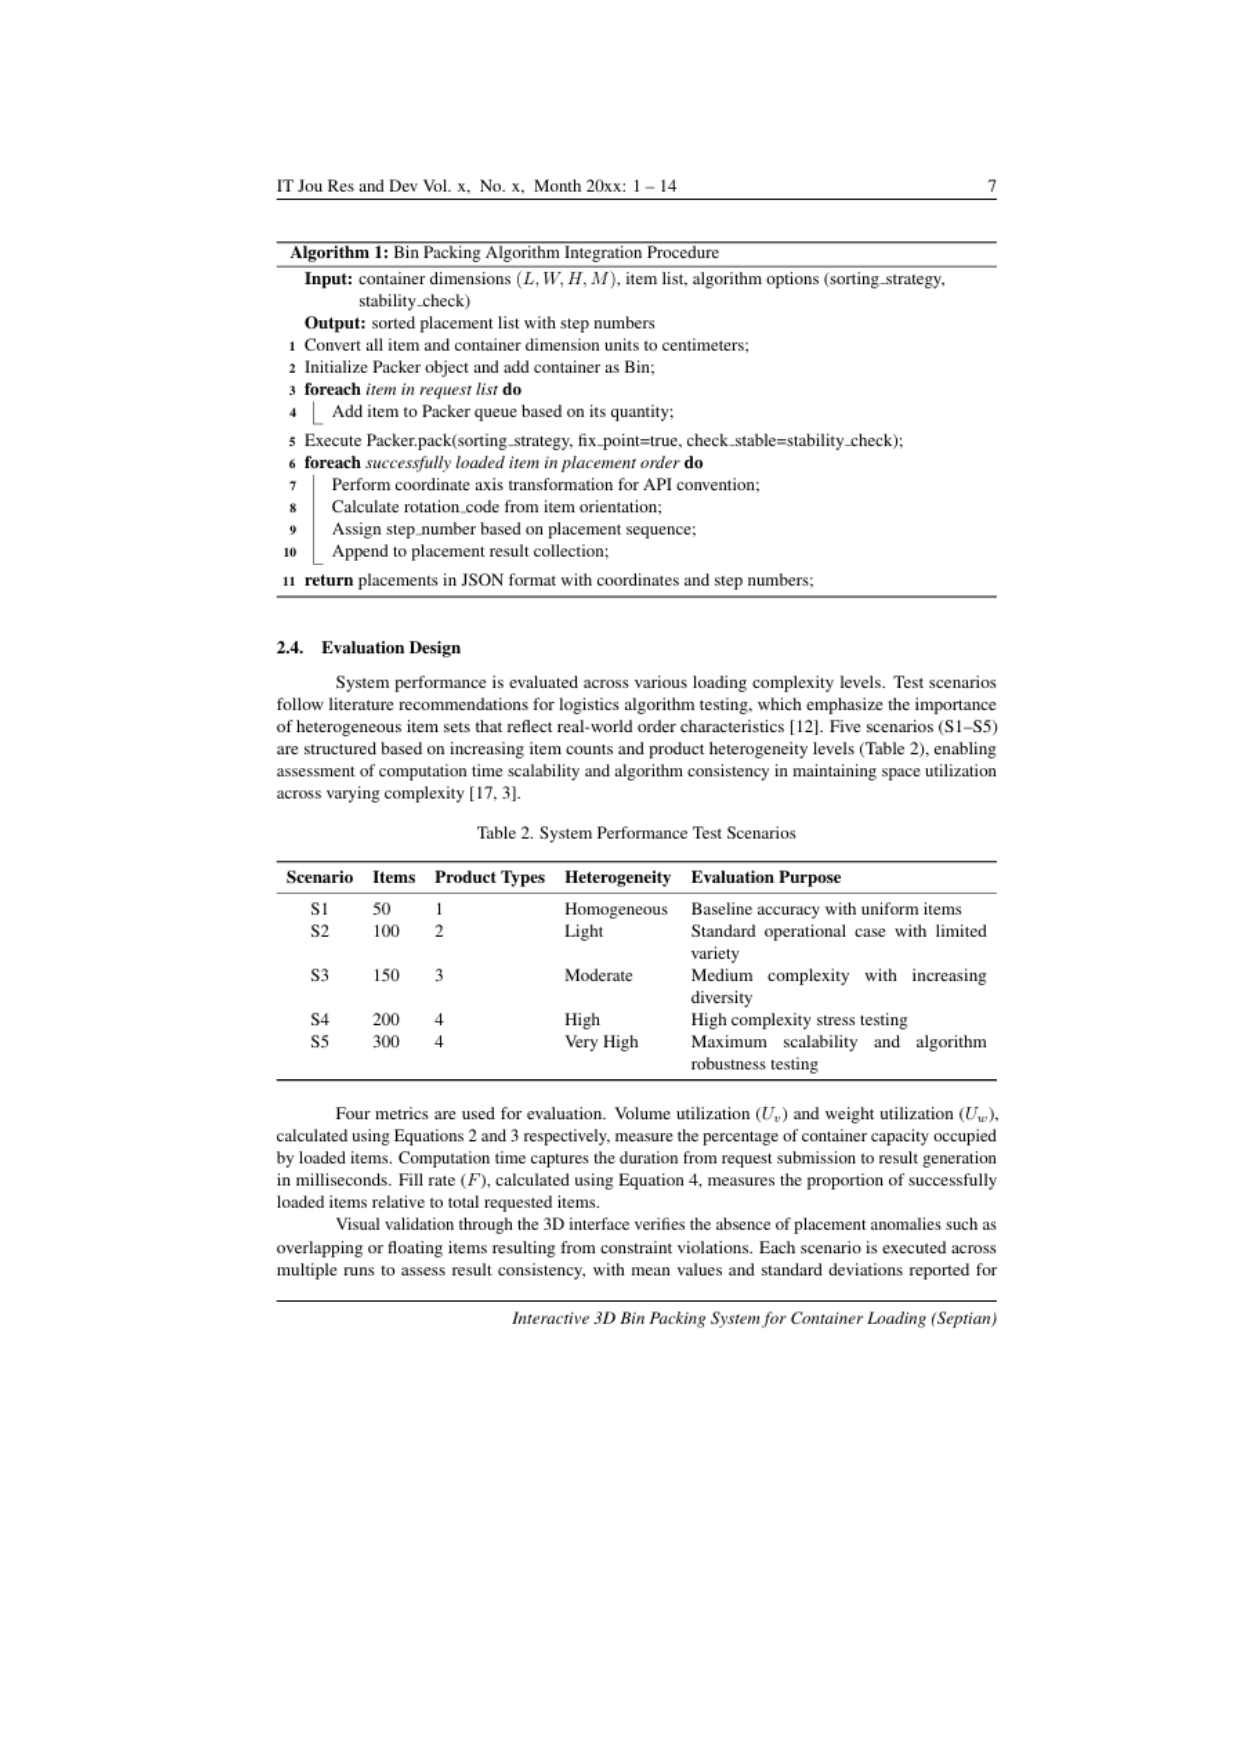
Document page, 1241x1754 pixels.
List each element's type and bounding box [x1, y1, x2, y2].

picture [150, 150, 1091, 1360]
